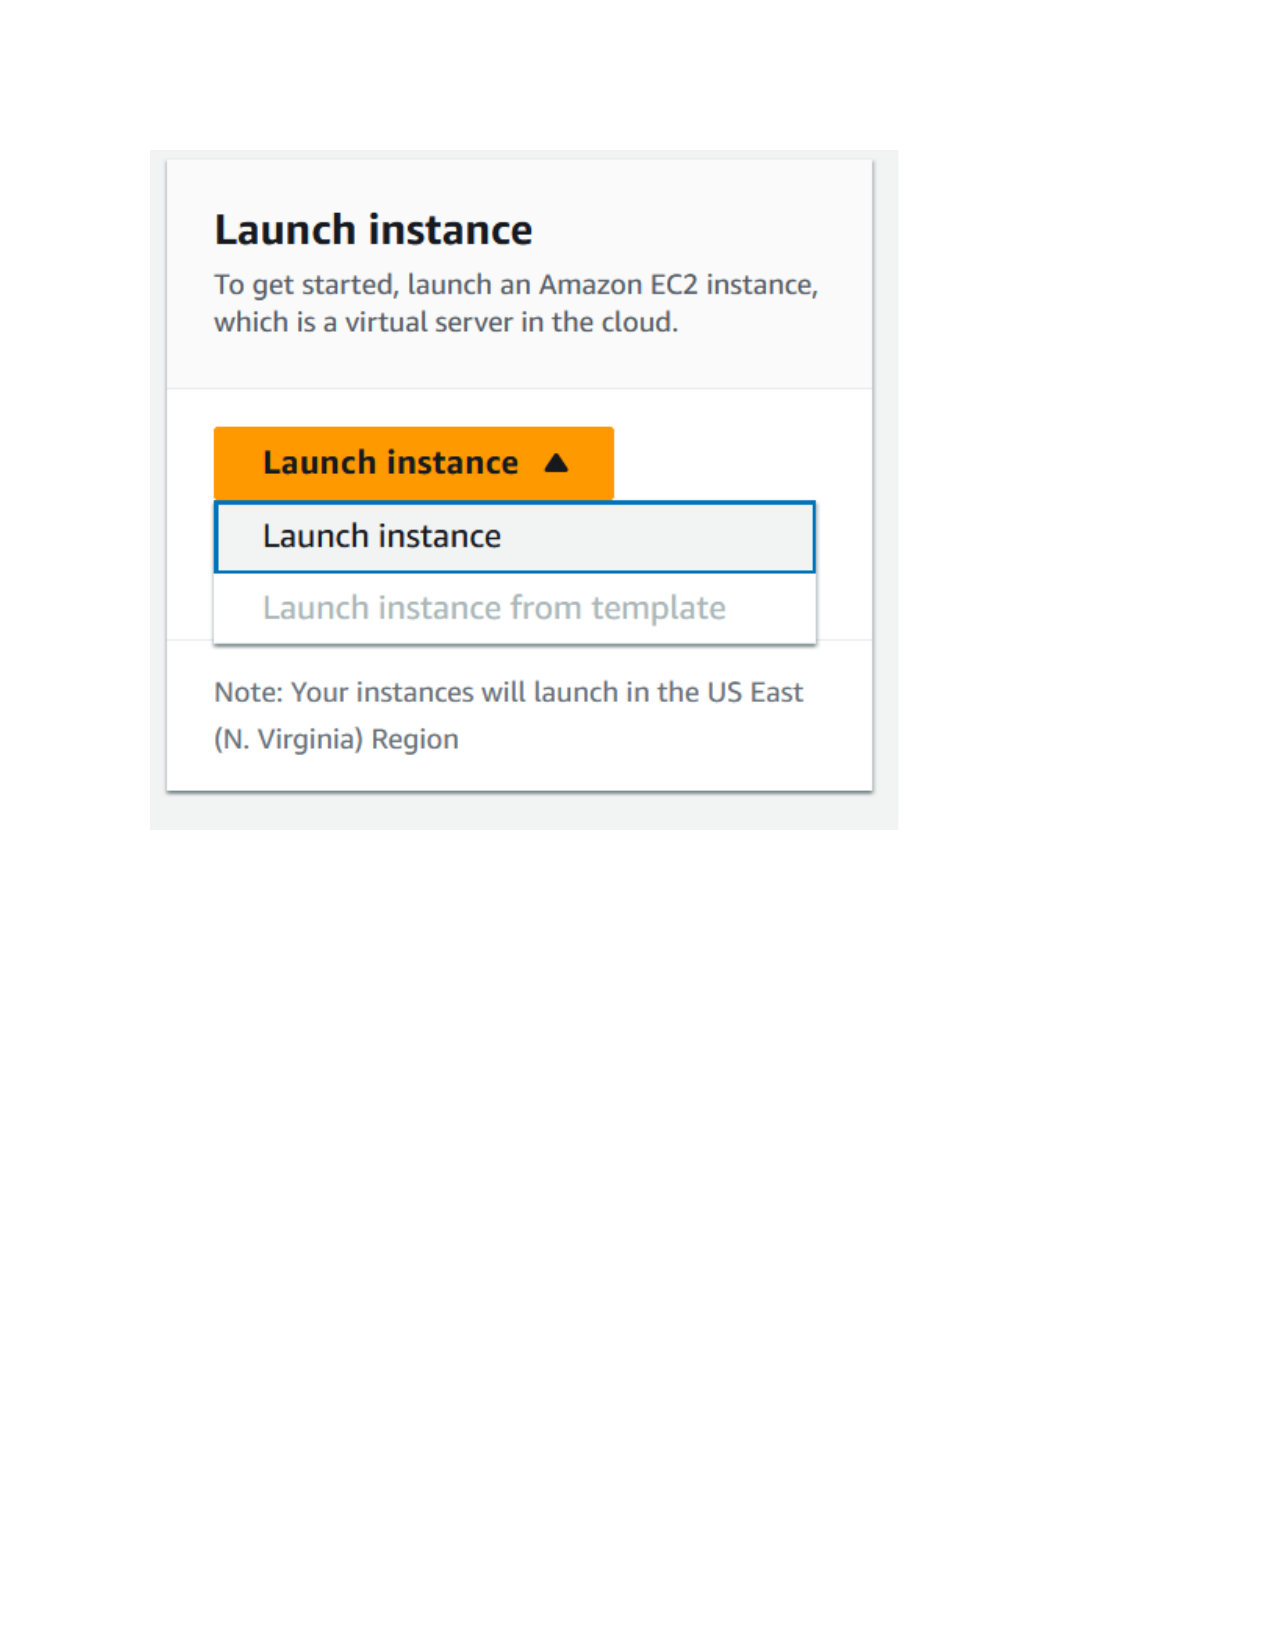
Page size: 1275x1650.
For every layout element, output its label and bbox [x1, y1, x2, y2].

picture [150, 150, 899, 830]
